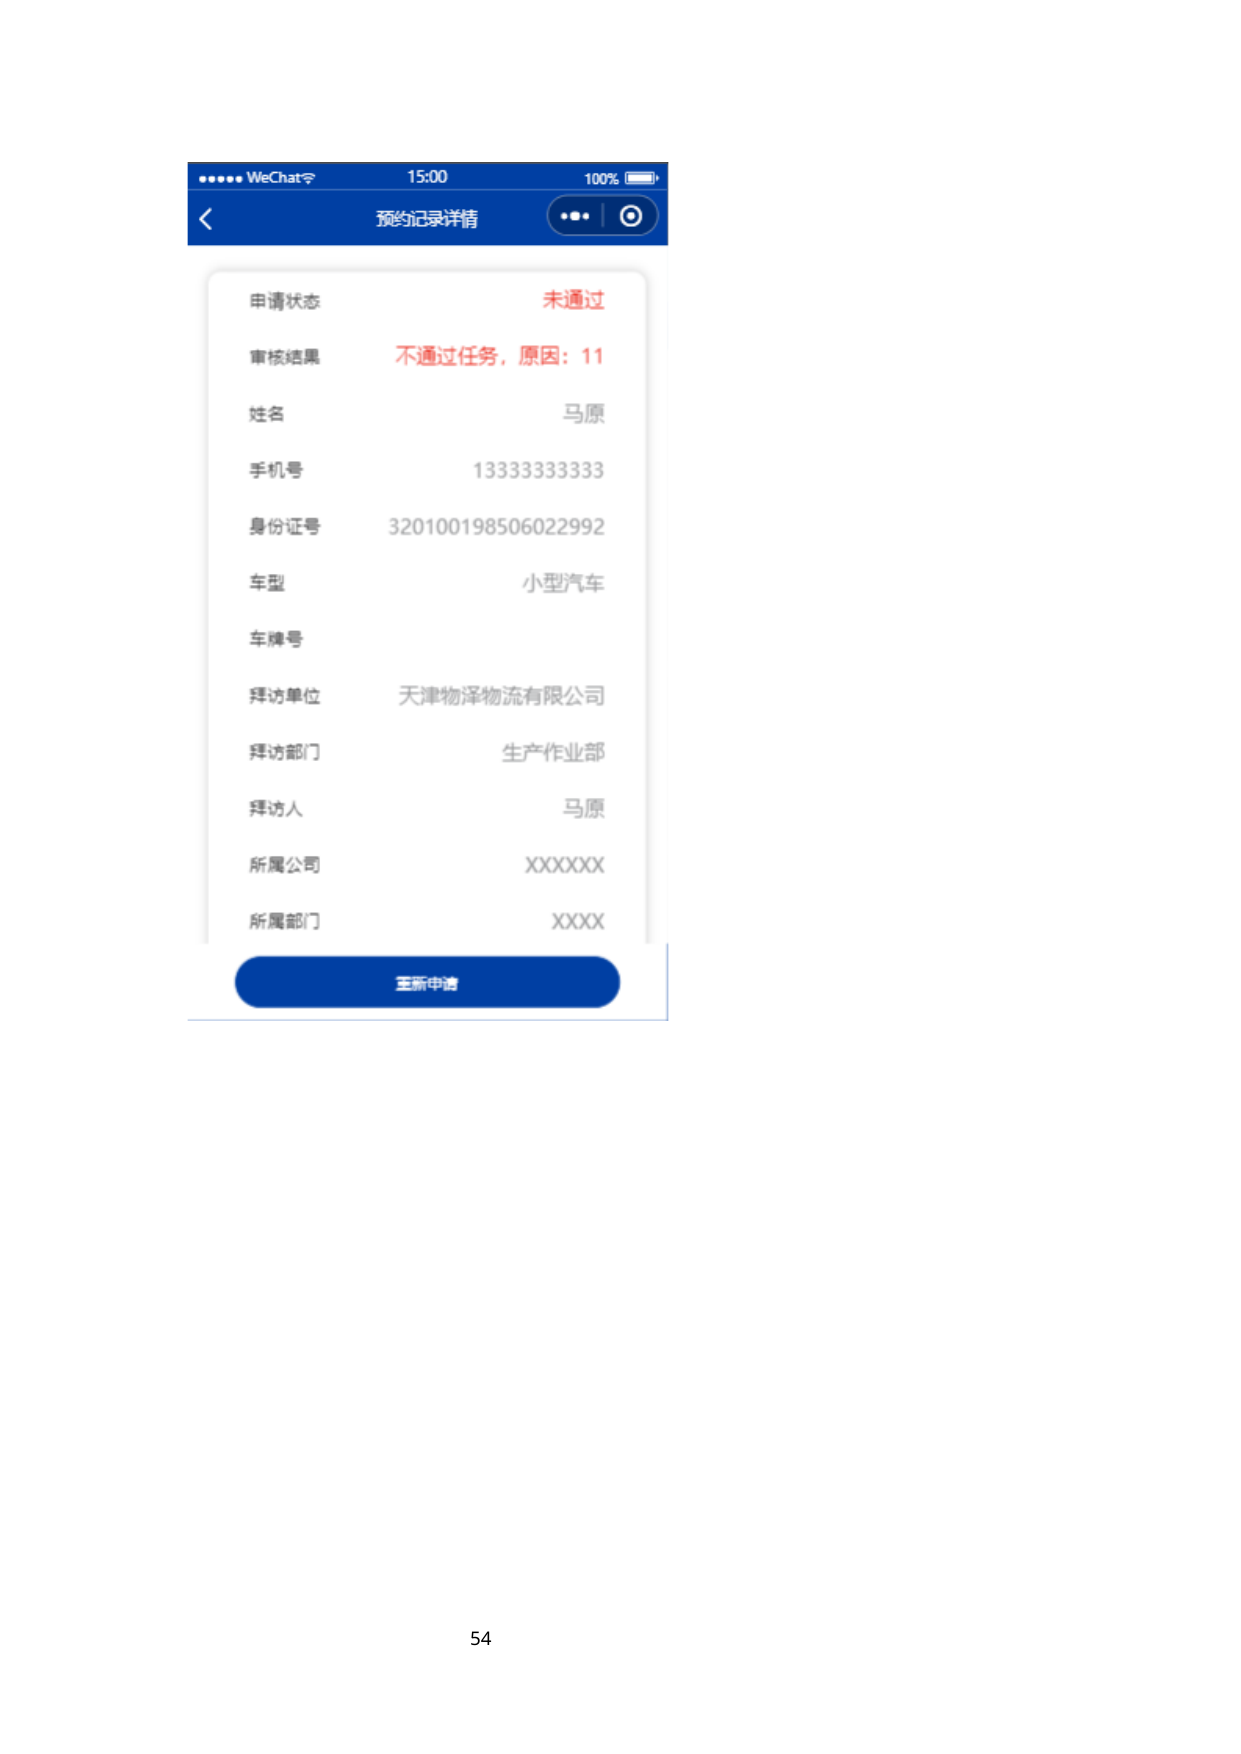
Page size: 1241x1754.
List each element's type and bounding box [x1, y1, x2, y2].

picture [187, 162, 669, 1021]
